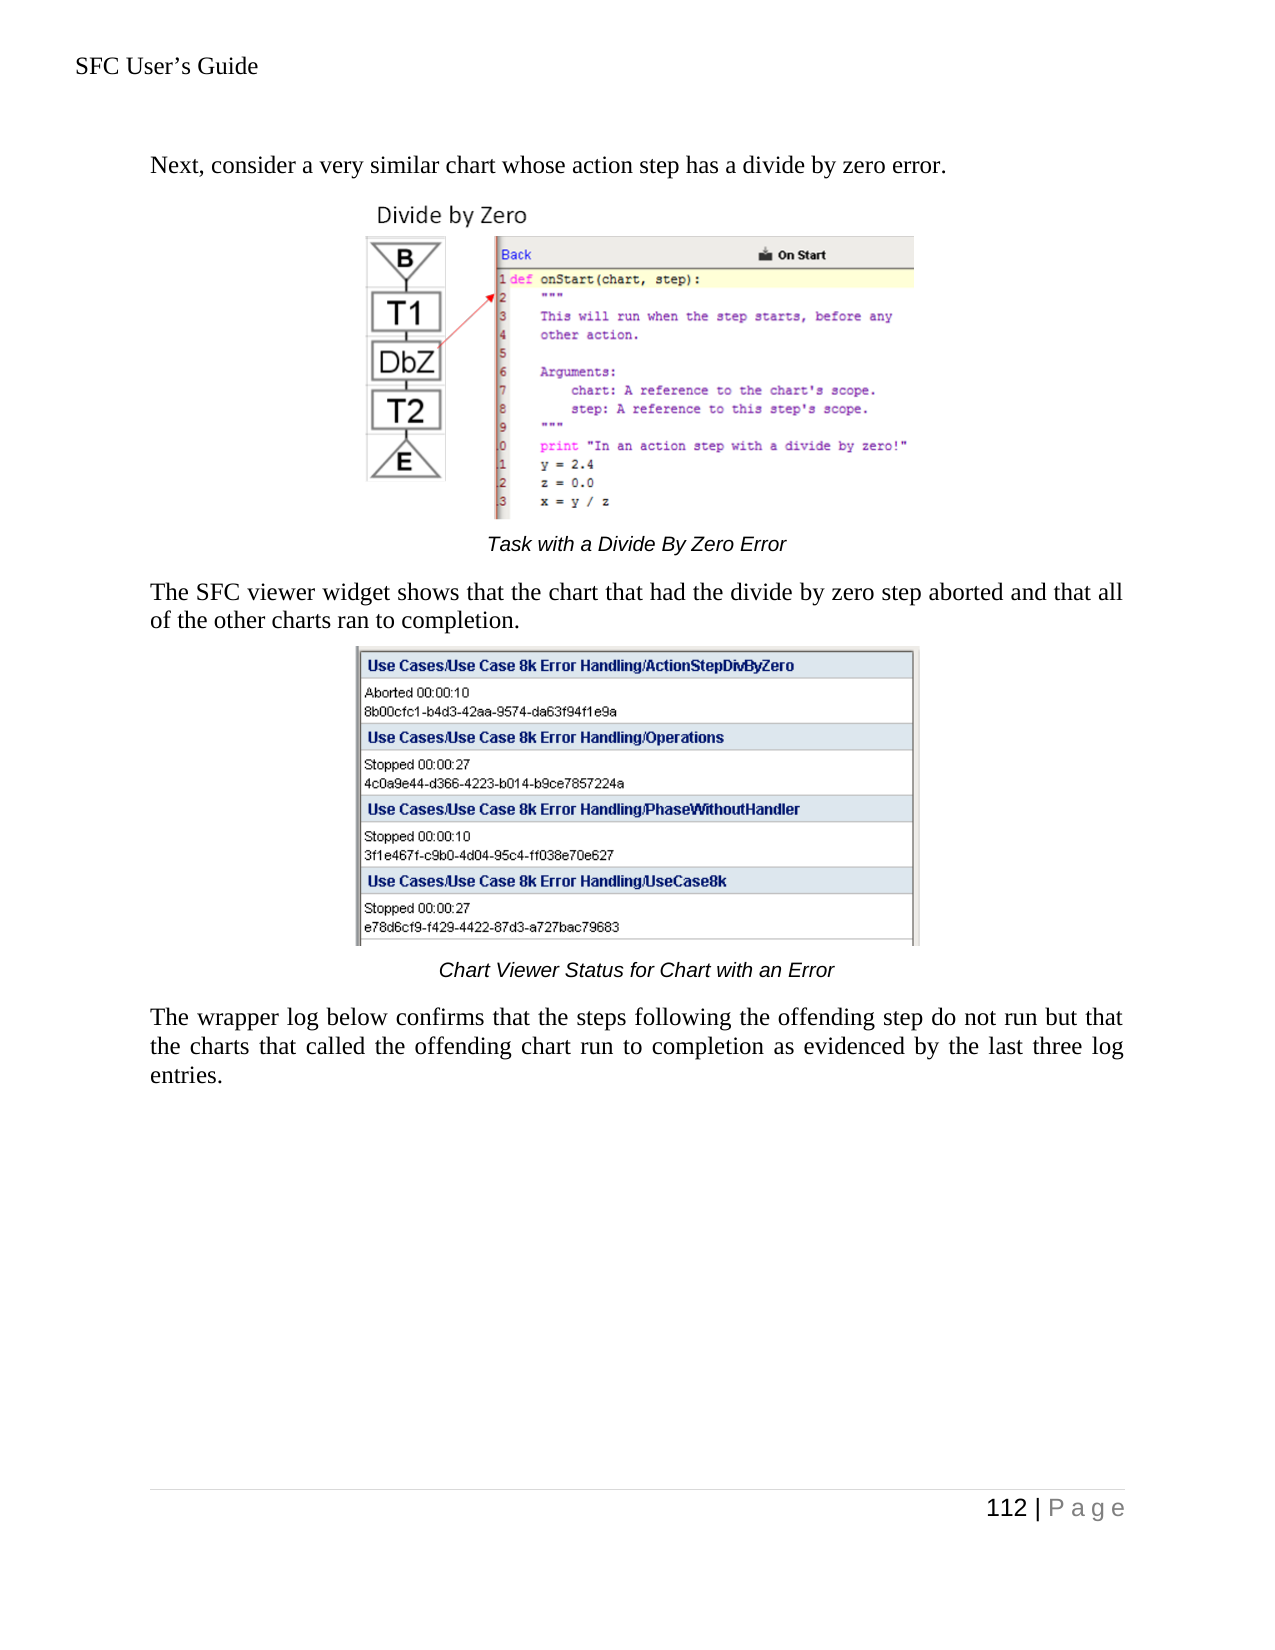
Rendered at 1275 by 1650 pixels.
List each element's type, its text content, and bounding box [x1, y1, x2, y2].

text The SFC viewer widget shows that the chart that had the divide by zero step aborted and that all of the other charts ran to completion. [150, 577, 1125, 634]
text Chart Viewer Status for Chart with an Error [150, 958, 1125, 982]
picture [355, 646, 920, 946]
text The wrapper log below confirms that the steps following the offending step do not run but that the charts that called the offending chart run to completion as evidenced by the last three log entries. [150, 1002, 1125, 1089]
picture [361, 191, 914, 520]
text Next, consider a very similar chart whose action step has a divide by zero error. [150, 150, 1125, 179]
text Task with a Divide By Zero Error [150, 532, 1125, 556]
